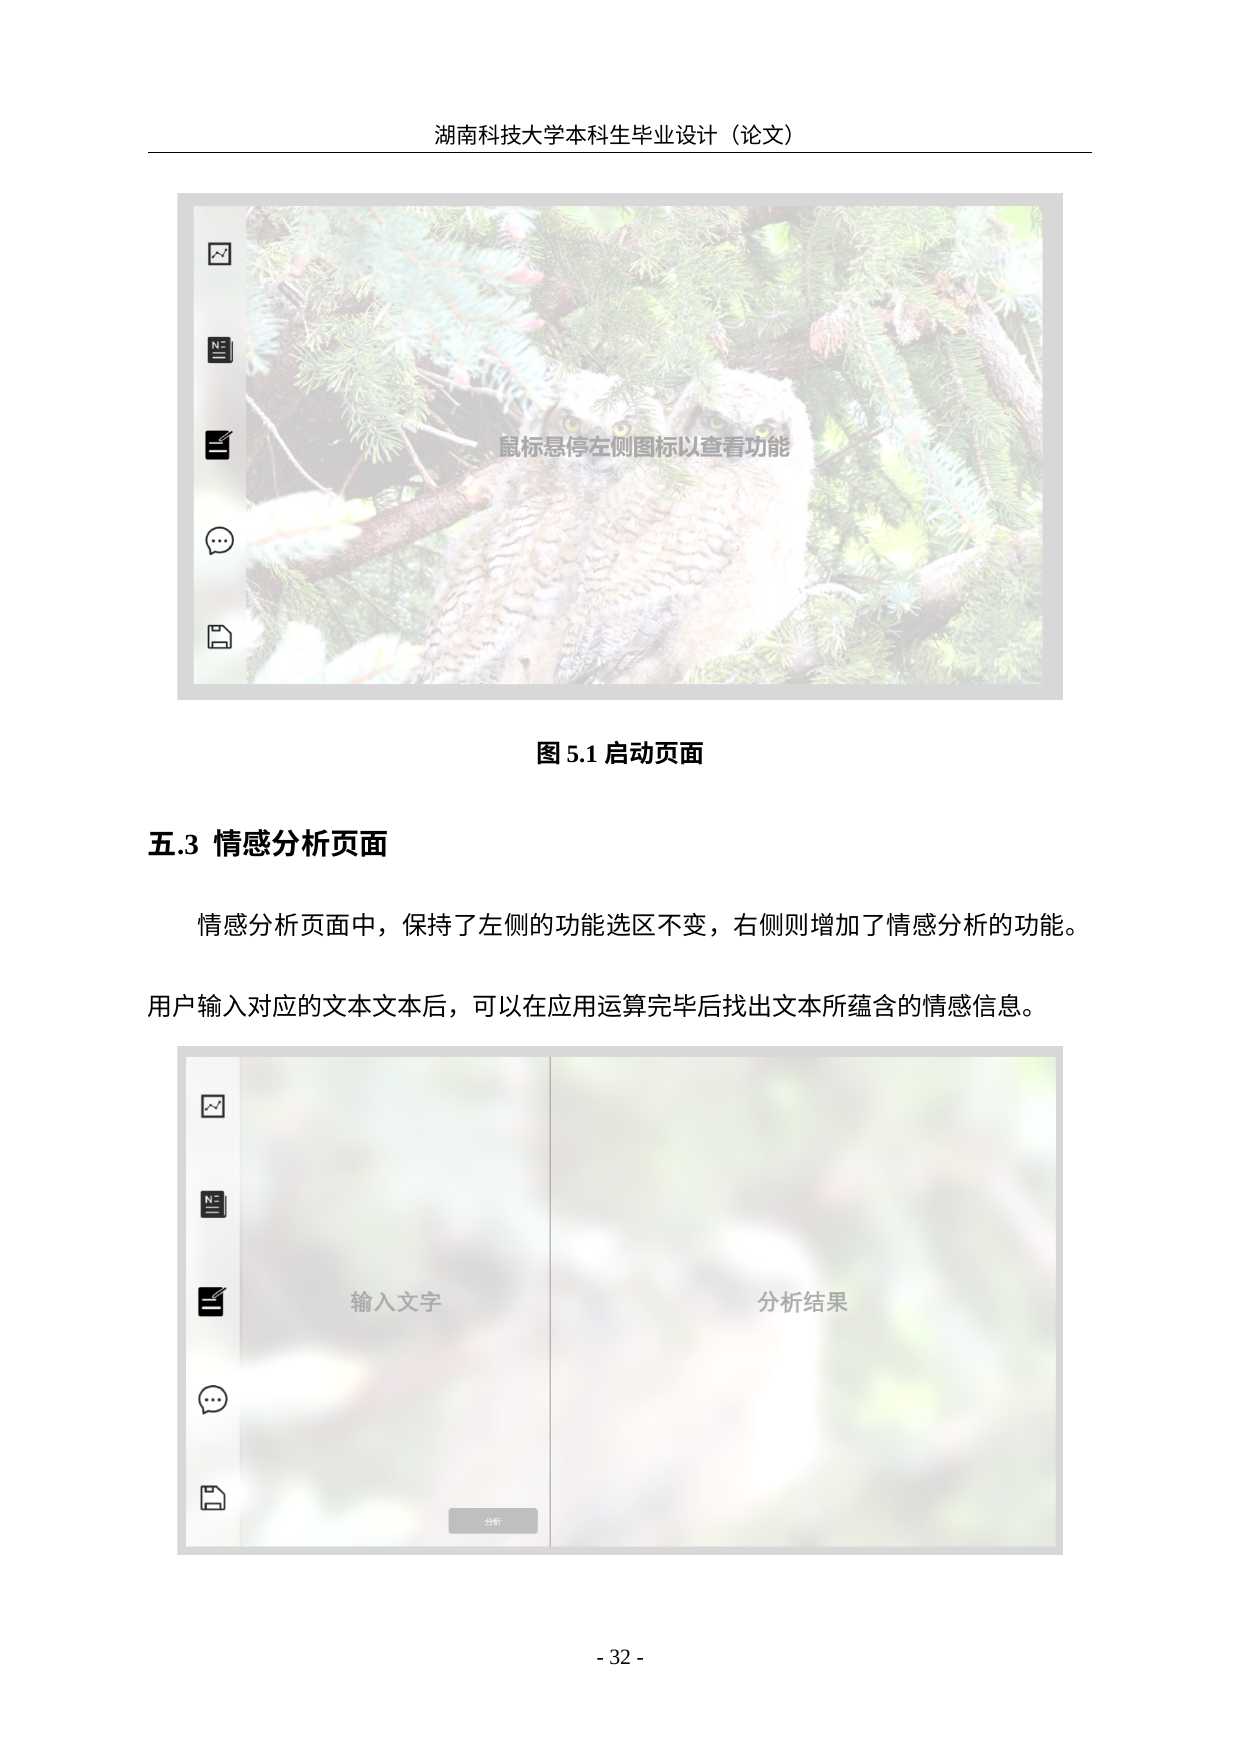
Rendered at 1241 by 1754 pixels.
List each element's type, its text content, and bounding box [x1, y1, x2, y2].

subtitle 情感分析页面 [148, 809, 1092, 874]
text 图5.1 启动页面 [148, 719, 1092, 784]
picture [177, 1046, 1063, 1555]
picture [177, 193, 1063, 700]
text 情感分析页面中，保持了左侧的功能选区不变，右侧则增加了情感分析的功能。用户输入对应的文本文本后，可以在应用运算完毕后找出文本所蕴含的情感信息。 [148, 891, 1092, 1037]
